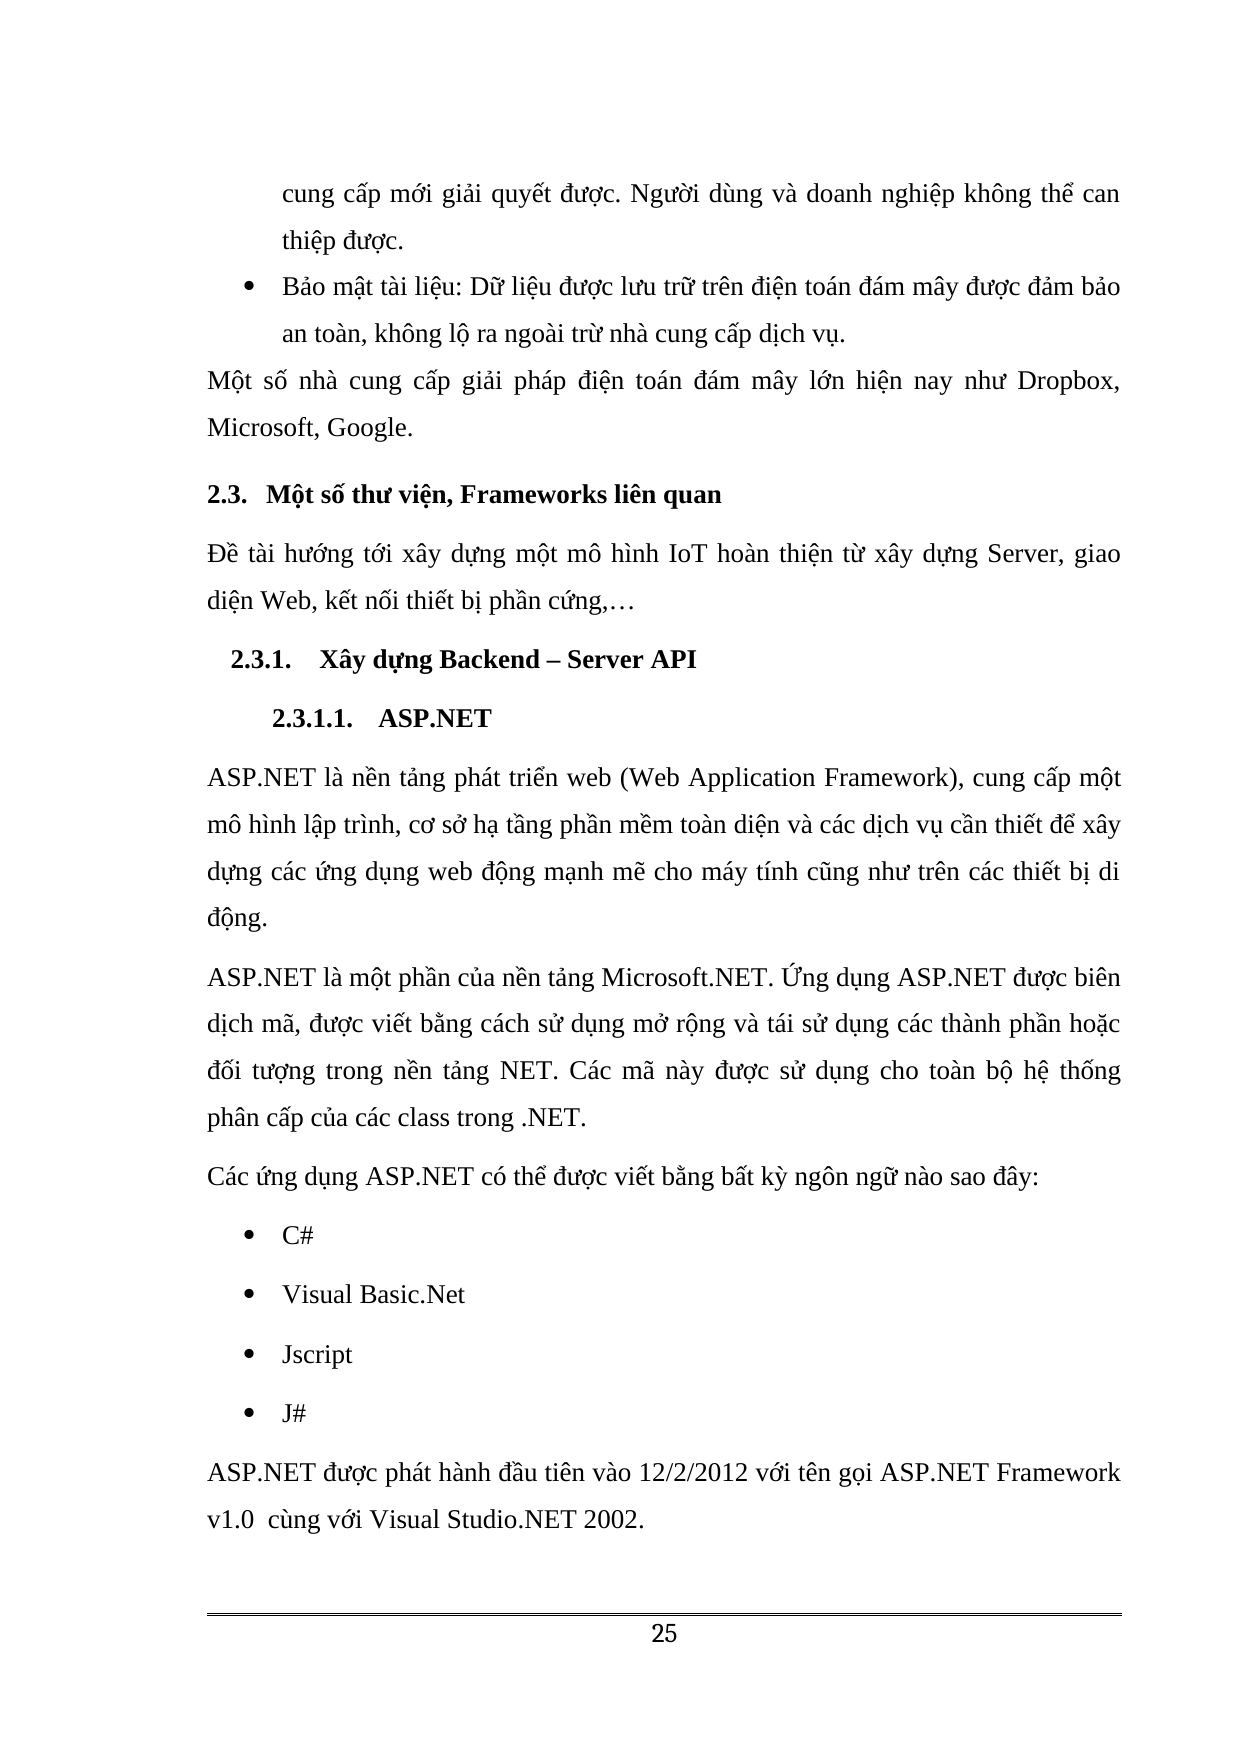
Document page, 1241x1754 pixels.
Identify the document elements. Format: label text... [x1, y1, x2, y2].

text Đề tài hướng tới xây dựng một mô hình IoT hoàn thiện từ xây dựng Server, giao diện Web, kết nối thiết bị phần cứng,… [207, 537, 1122, 615]
subtitle ASP.NET [272, 702, 1122, 733]
text ASP.NET được phát hành đầu tiên vào 12/2/2012 với tên gọi ASP.NET Framework v1.0 cùng với Visual Studio.NET 2002. [207, 1456, 1122, 1534]
list Jscript [244, 1338, 1122, 1369]
subtitle Một số thư viện, Frameworks liên quan [207, 478, 1122, 509]
subtitle Xây dựng Backend – Server API [230, 643, 1122, 674]
list J# [244, 1397, 1122, 1428]
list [244, 177, 1122, 255]
list Visual Basic.Net [244, 1278, 1122, 1309]
list Bảo mật tài liệu: Dữ liệu được lưu trữ trên điện toán đám mây được đảm bảo an toàn, không lộ ra ngoài trừ nhà cung cấp dịch vụ. [244, 271, 1122, 348]
list C# [244, 1219, 1122, 1250]
text ASP.NET là nền tảng phát triển web (Web Application Framework), cung cấp một mô hình lập trình, cơ sở hạ tầng phần mềm toàn diện và các dịch vụ cần thiết để xây dựng các ứng dụng web động mạnh mẽ cho máy tính cũng như trên các thiết bị di động. [207, 761, 1122, 933]
text Một số nhà cung cấp giải pháp điện toán đám mây lớn hiện nay như Dropbox, Microsoft, Google. [207, 364, 1122, 442]
text Các ứng dụng ASP.NET có thể được viết bằng bất kỳ ngôn ngữ nào sao đây: [207, 1160, 1122, 1191]
text ASP.NET là một phần của nền tảng Microsoft.NET. Ứng dụng ASP.NET được biên dịch mã, được viết bằng cách sử dụng mở rộng và tái sử dụng các thành phần hoặc đối tượng trong nền tảng NET. Các mã này được sử dụng cho toàn bộ hệ thống phân cấp của các class trong .NET. [207, 961, 1122, 1132]
